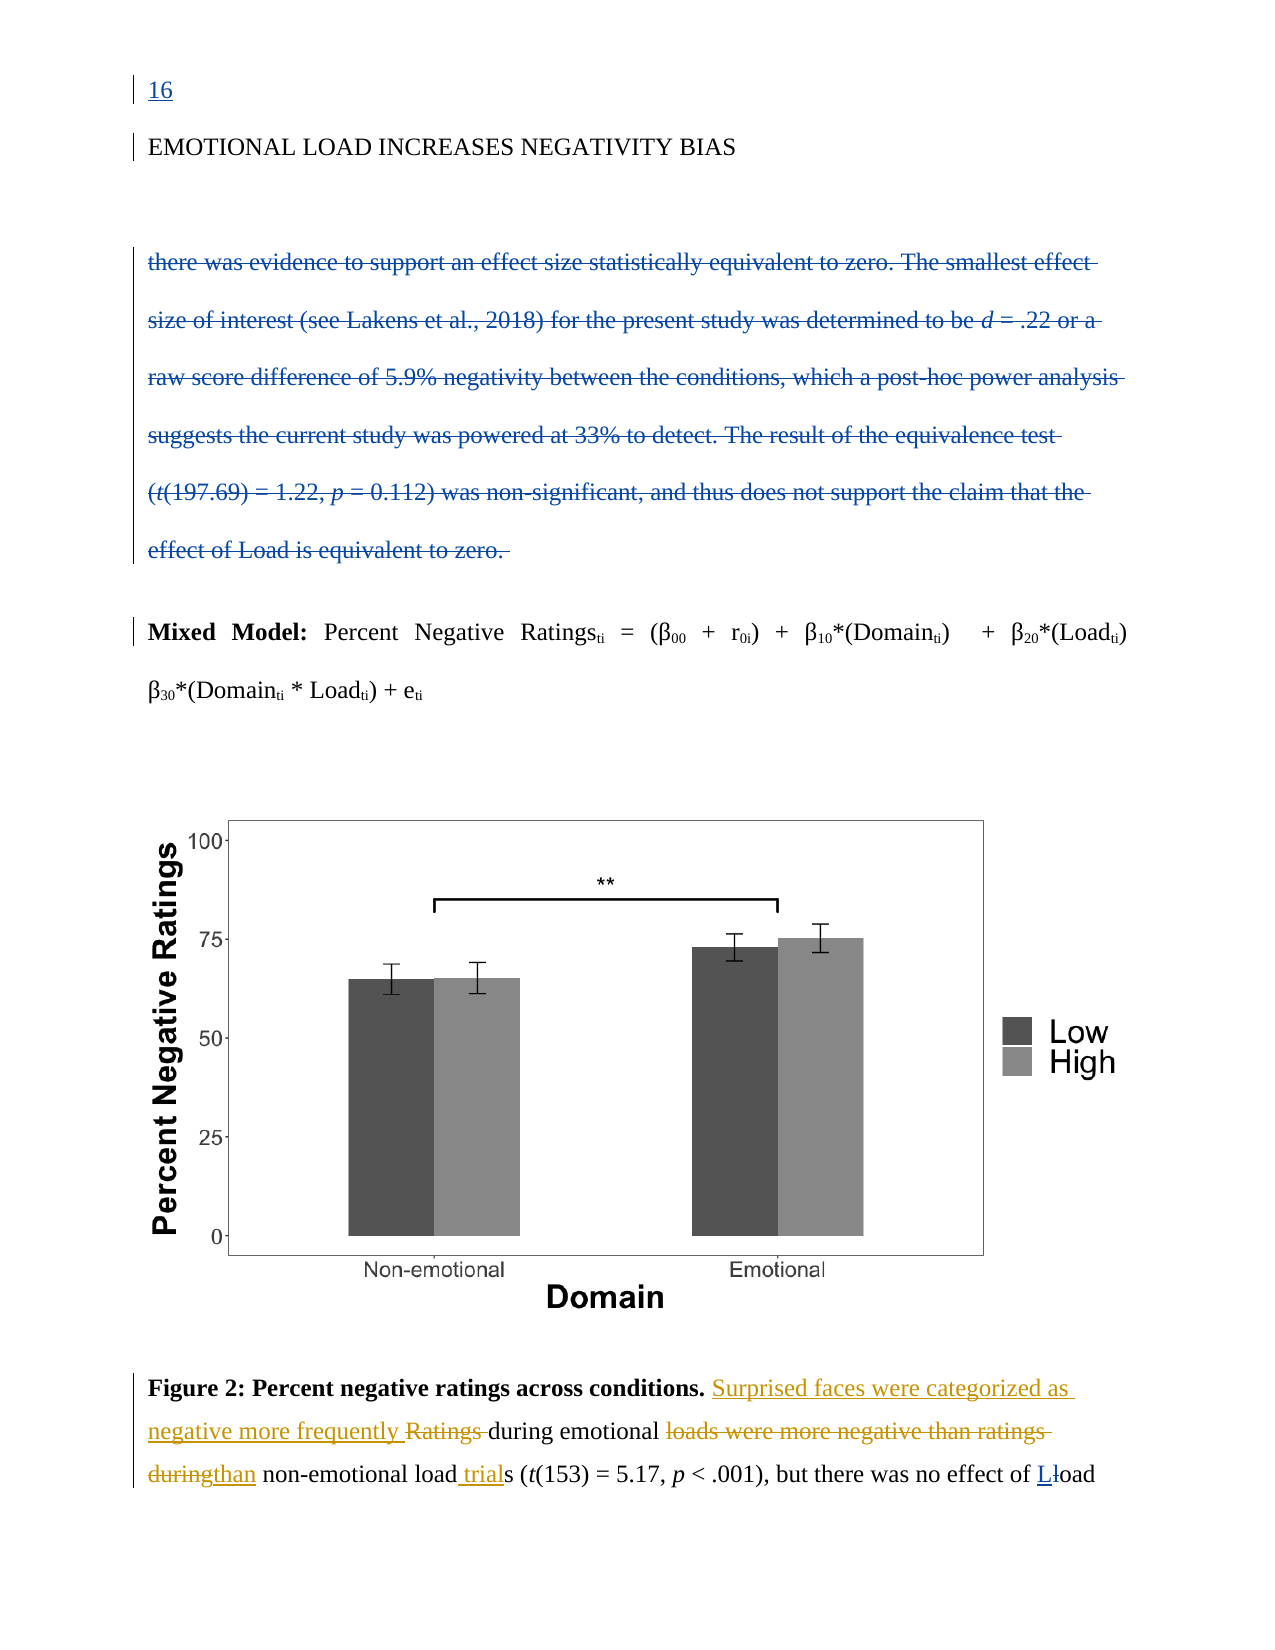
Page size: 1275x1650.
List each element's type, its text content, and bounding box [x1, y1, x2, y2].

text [148, 1373, 1127, 1488]
text Mixed Model: Percent Negative Ratingsti = (β00 + r0i) + β10*(Domainti) + β20*(Loadti) β30*(Domainti * Loadti) + eti [148, 617, 1127, 704]
picture [147, 815, 1128, 1320]
